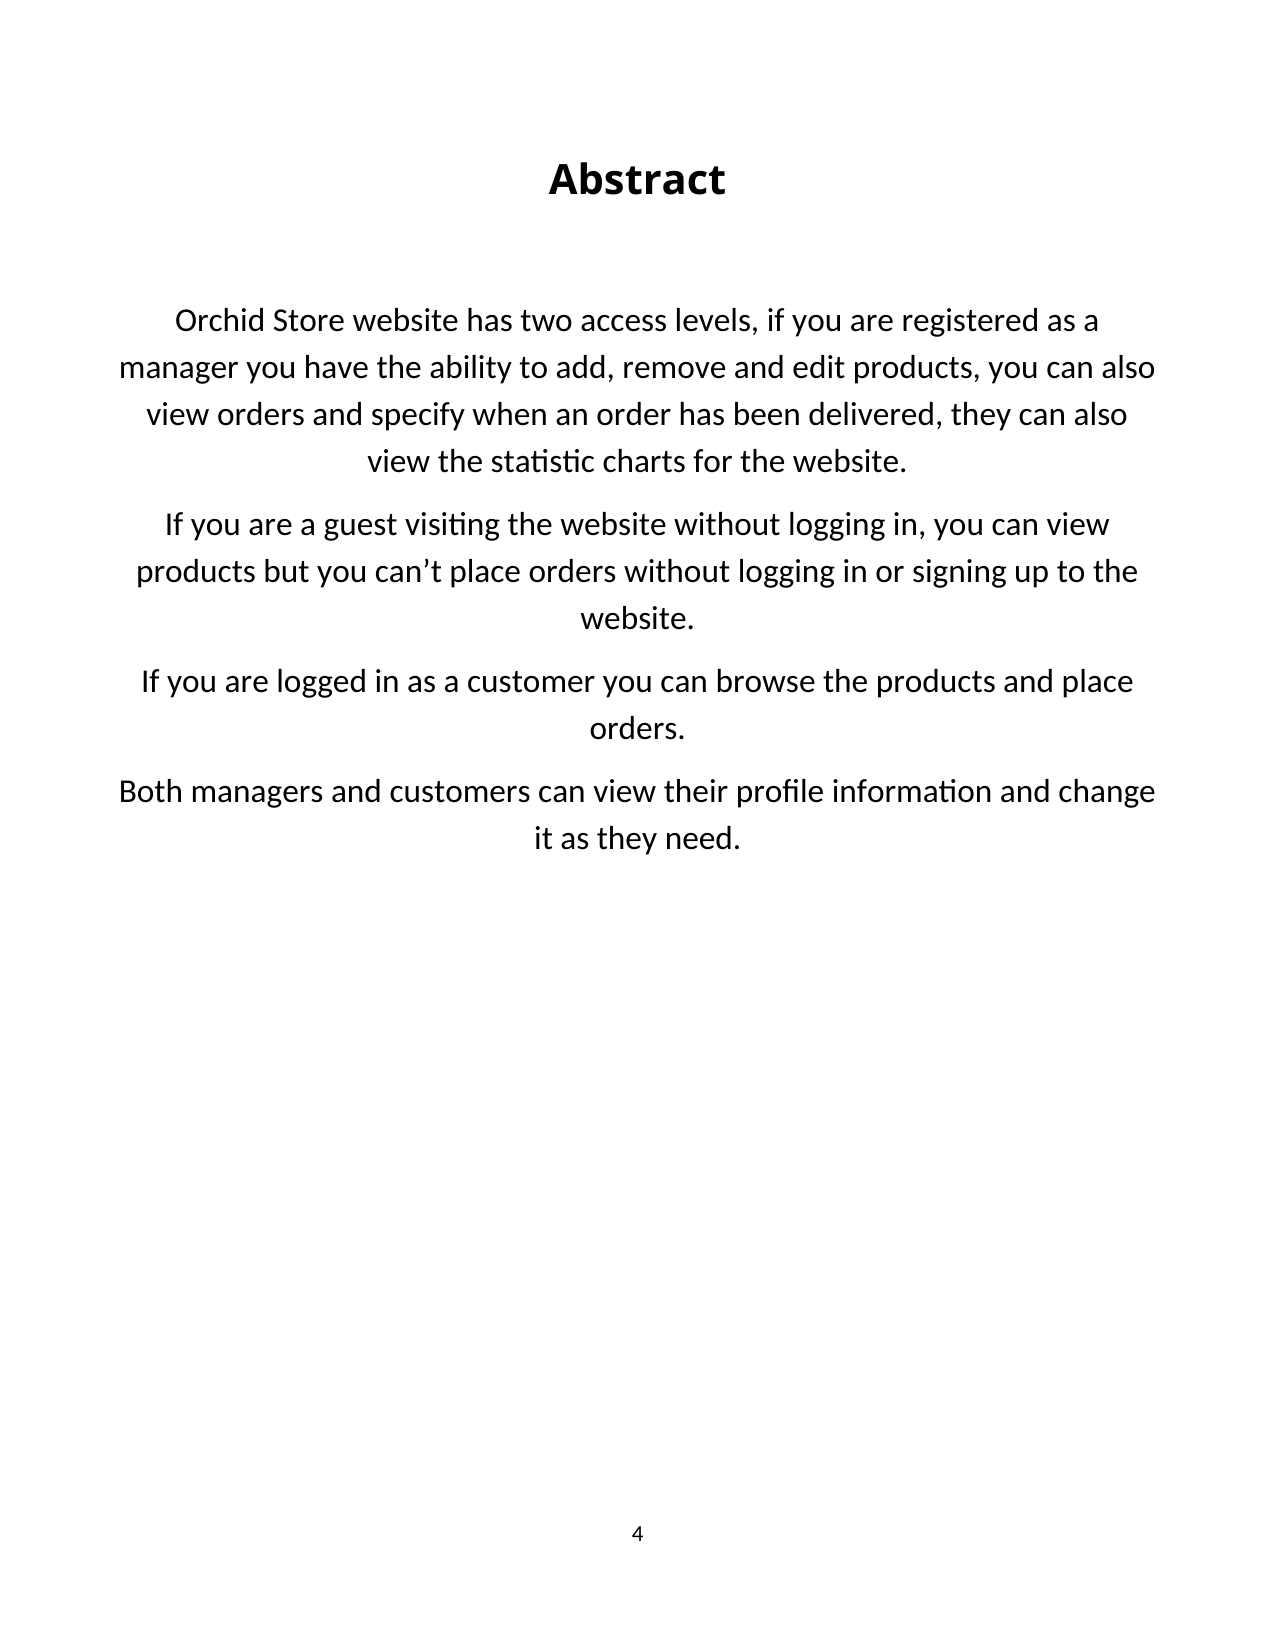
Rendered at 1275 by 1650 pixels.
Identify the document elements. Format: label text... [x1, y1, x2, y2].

text If you are logged in as a customer you can browse the products and place orders. [112, 660, 1162, 748]
text If you are a guest visiting the website without logging in, you can view products but you can’t place orders without logging in or signing up to the website. [112, 503, 1162, 637]
text Both managers and customers can view their profile information and change it as they need. [112, 770, 1162, 858]
text Abstract [112, 150, 1162, 207]
text Orchid Store website has two access levels, if you are registered as a manager you have the ability to add, remove and edit products, you can also view orders and specify when an order has been delivered, they can also view the statistic charts for the website. [112, 299, 1162, 481]
